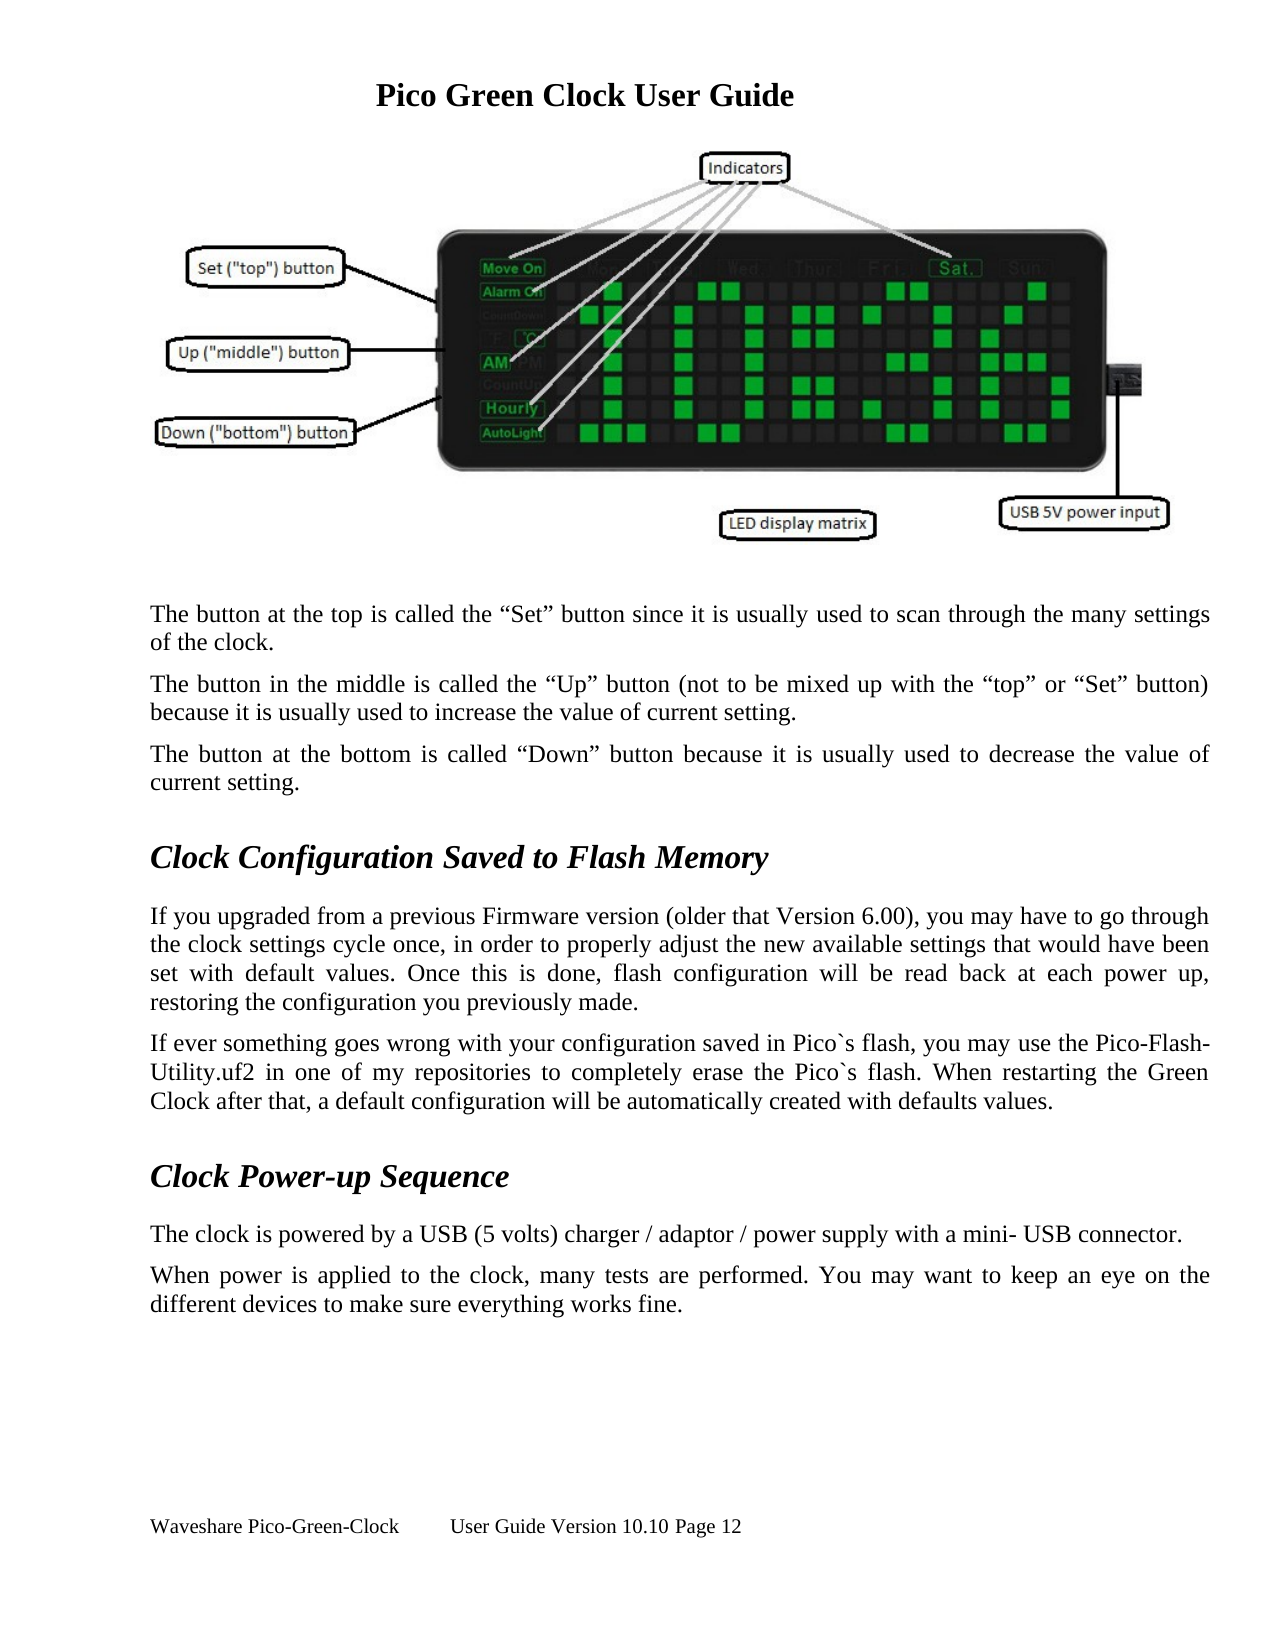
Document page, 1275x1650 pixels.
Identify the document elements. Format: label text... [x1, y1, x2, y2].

subtitle Clock Power-up Sequence [150, 1156, 1211, 1194]
subtitle Clock Configuration Saved to Flash Memory [150, 837, 1211, 876]
text If you upgraded from a previous Firmware version (older that Version 6.00), you may have to go through the clock settings cycle once, in order to properly adjust the new available settings that would have been set with default values. Once this is done, flash configuration will be read back at each power up, restoring the configuration you previously made. [150, 901, 1211, 1016]
picture [150, 150, 1175, 545]
text The button in the middle is called the “Up” button (not to be mixed up with the “top” or “Set” button) because it is usually used to increase the value of current setting. [150, 669, 1211, 726]
text The clock is powered by a USB (5 volts) charger / adaptor / power supply with a mini- USB connector. [150, 1219, 1211, 1248]
text When power is applied to the clock, many tests are performed. You may want to keep an eye on the different devices to make sure everything works fine. [150, 1260, 1211, 1318]
text If ever something goes wrong with your configuration saved in Pico`s flash, you may use the Pico-Flash-Utility.uf2 in one of my repositories to completely erase the Pico`s flash. When restarting the Green Clock after that, a default configuration will be automatically created with defaults values. [150, 1028, 1211, 1114]
text The button at the top is called the “Set” button since it is usually used to scan through the many settings of the clock. [150, 599, 1211, 656]
text The button at the bottom is called “Down” button because it is usually used to decrease the value of current setting. [150, 739, 1211, 796]
